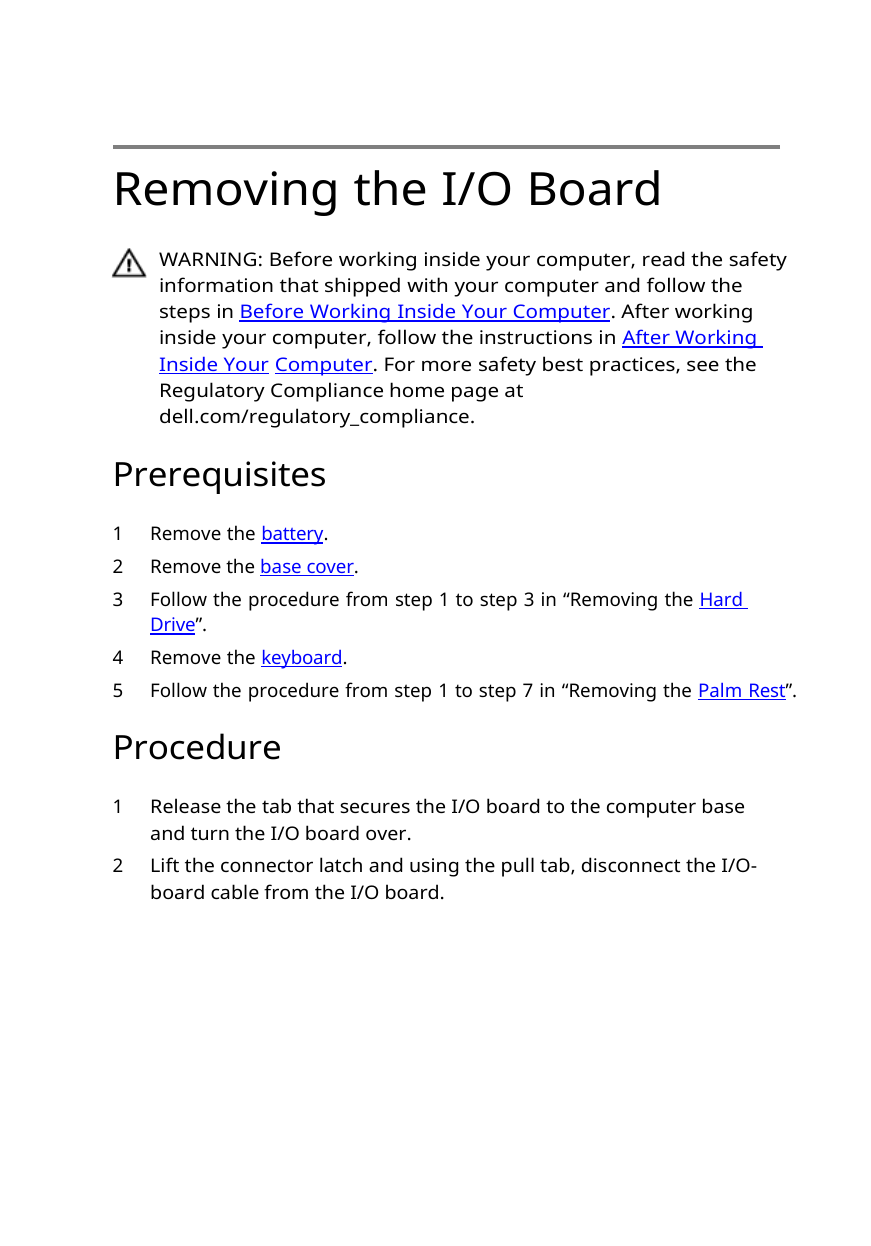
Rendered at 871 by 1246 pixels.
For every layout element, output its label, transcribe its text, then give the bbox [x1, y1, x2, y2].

list Follow the procedure from step 1 to step 3 in “Removing the Hard Drive”. [112, 586, 797, 637]
picture [111, 248, 147, 278]
subtitle Procedure [112, 724, 797, 769]
list Remove the battery. [112, 521, 797, 546]
list Lift the connector latch and using the pull tab, disconnect the I/O-board cable from the I/O board. [112, 853, 771, 904]
list Remove the base cover. [112, 553, 797, 579]
text WARNING: Before working inside your computer, read the safety information that shipped with your computer and follow the steps in Before Working Inside Your Computer. After working inside your computer, follow the instructions in After Working Inside Your Computer. For more safety best practices, see the Regulatory Compliance home page at dell.com/regulatory_compliance. [159, 246, 797, 429]
list Release the tab that secures the I/O board to the computer base and turn the I/O board over. [112, 794, 778, 846]
subtitle Removing the I/O Board [112, 90, 797, 219]
list Remove the keyboard. [112, 644, 797, 670]
subtitle Prerequisites [112, 451, 797, 496]
list Follow the procedure from step 1 to step 7 in “Removing the Palm Rest”. [112, 677, 797, 702]
